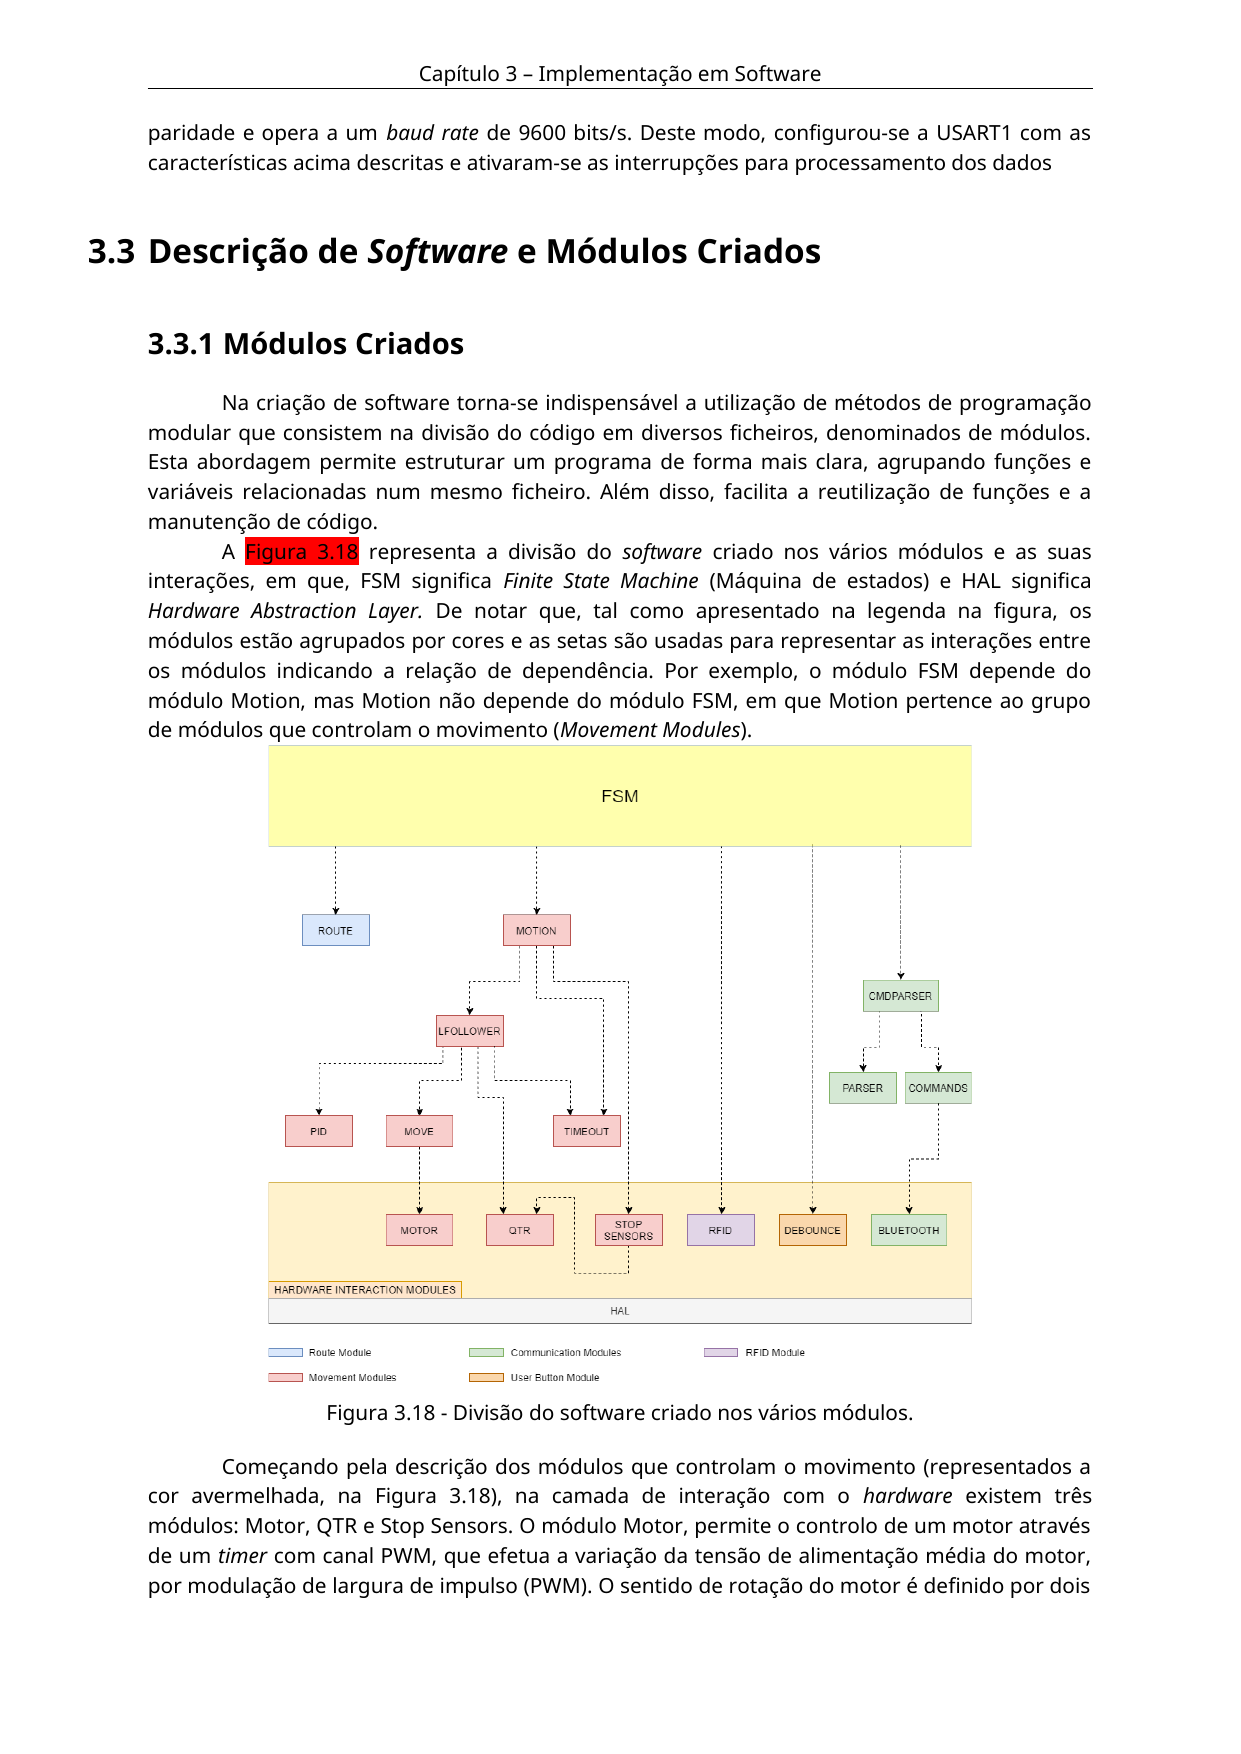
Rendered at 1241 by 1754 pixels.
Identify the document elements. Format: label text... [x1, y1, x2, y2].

subtitle Módulos Criados [148, 323, 1092, 363]
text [148, 118, 1092, 176]
picture [268, 745, 972, 1386]
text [148, 1452, 1092, 1599]
text Na criação de software torna-se indispensável a utilização de métodos de programação modular que consistem na divisão do código em diversos ficheiros, denominados de módulos. Esta abordagem permite estruturar um programa de forma mais clara, agrupando funções e variáveis relacionadas num mesmo ficheiro. Além disso, facilita a reutilização de funções e a manutenção de código. [148, 388, 1092, 535]
subtitle Descrição de Software e Módulos Criados [88, 228, 1092, 273]
